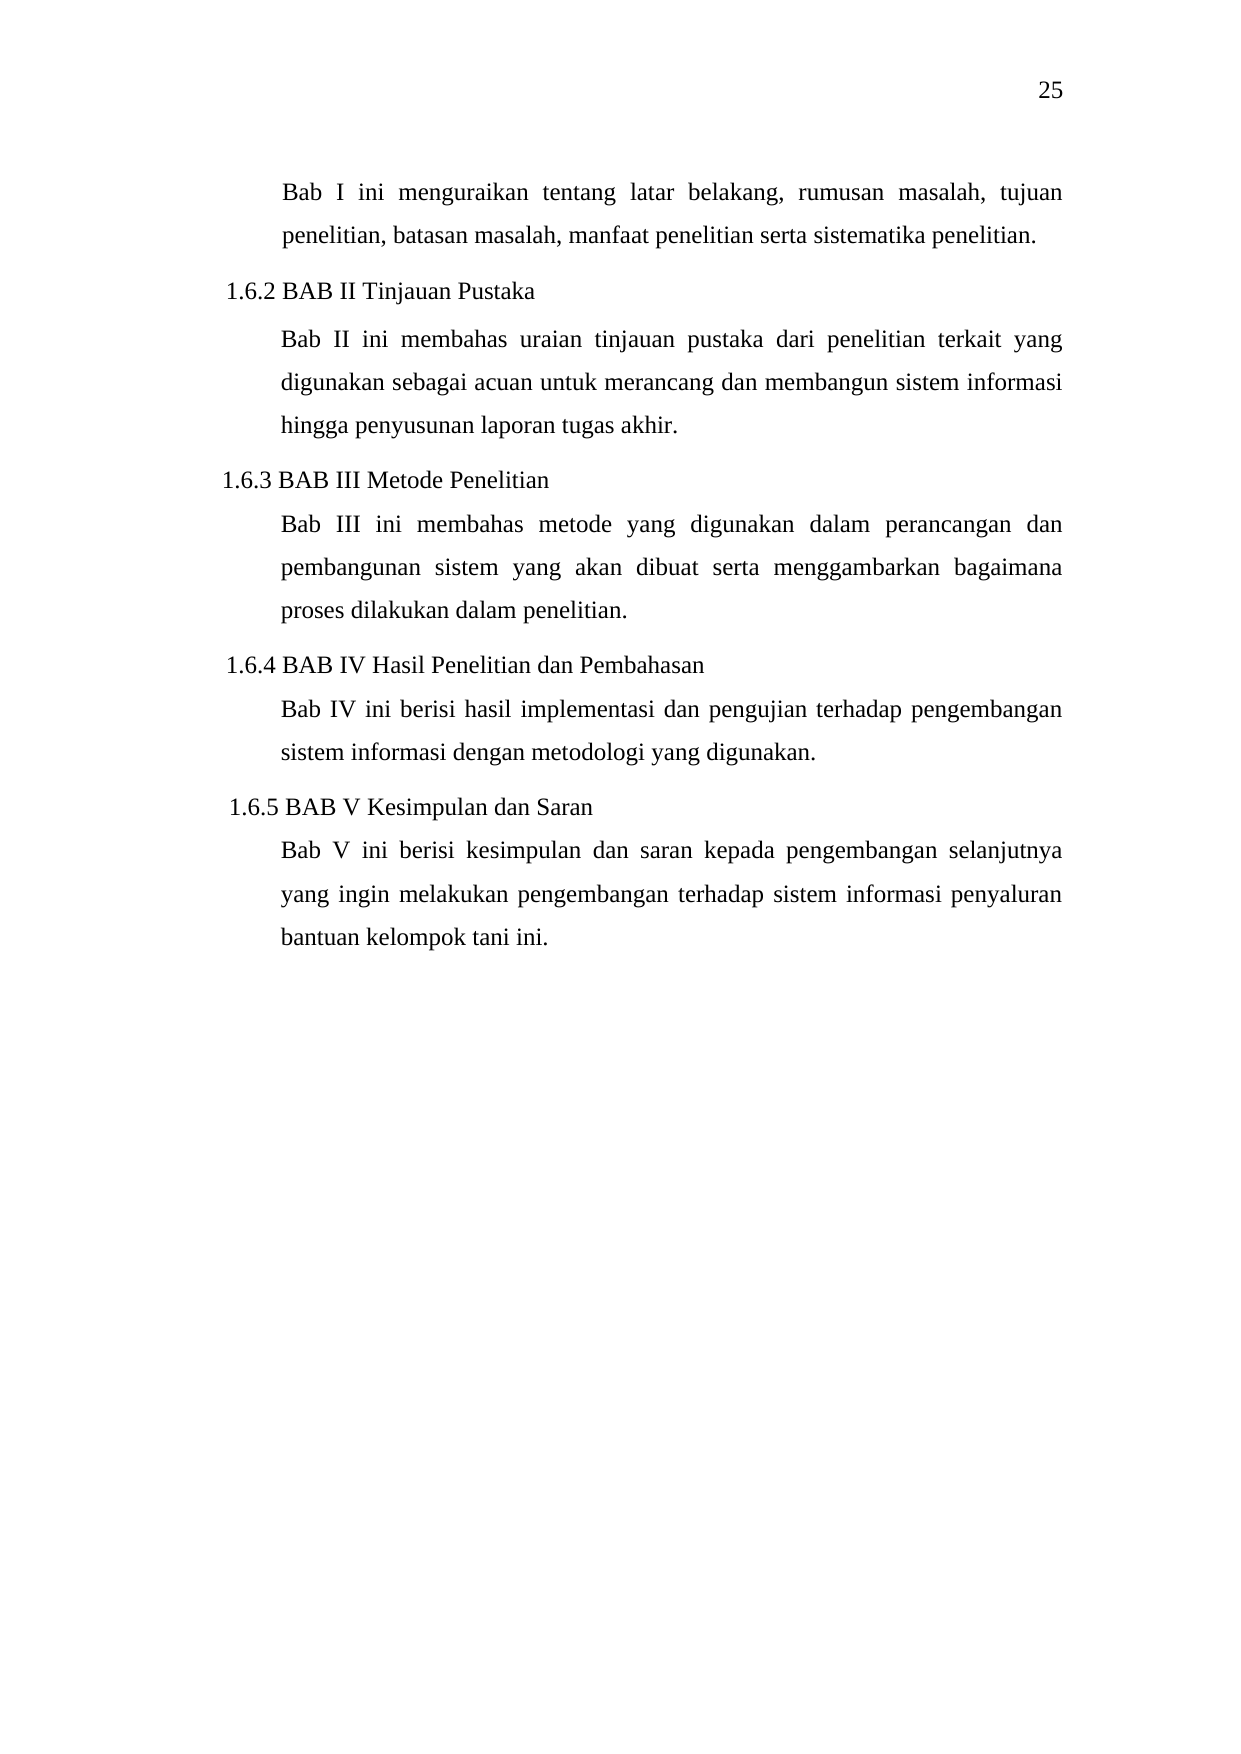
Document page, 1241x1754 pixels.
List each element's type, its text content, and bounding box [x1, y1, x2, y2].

text Bab IV ini berisi hasil implementasi dan pengujian terhadap pengembangan sistem informasi dengan metodologi yang digunakan. [281, 694, 1063, 766]
text Bab III ini membahas metode yang digunakan dalam perancangan dan pembangunan sistem yang akan dibuat serta menggambarkan bagaimana proses dilakukan dalam penelitian. [281, 509, 1063, 624]
text 1.6.4 BAB IV Hasil Penelitian dan Pembahasan [207, 651, 1063, 679]
text 1.6.2 BAB II Tinjauan Pustaka [207, 276, 1063, 305]
text Bab I ini menguraikan tentang latar belakang, rumusan masalah, tujuan penelitian, batasan masalah, manfaat penelitian serta sistematika penelitian. [282, 177, 1063, 249]
text 1.6.5 BAB V Kesimpulan dan Saran [207, 792, 1063, 821]
text Bab V ini berisi kesimpulan dan saran kepada pengembangan selanjutnya yang ingin melakukan pengembangan terhadap sistem informasi penyaluran bantuan kelompok tani ini. [281, 836, 1063, 951]
text Bab II ini membahas uraian tinjauan pustaka dari penelitian terkait yang digunakan sebagai acuan untuk merancang dan membangun sistem informasi hingga penyusunan laporan tugas akhir. [281, 324, 1063, 439]
text 1.6.3 BAB III Metode Penelitian [222, 466, 1063, 494]
